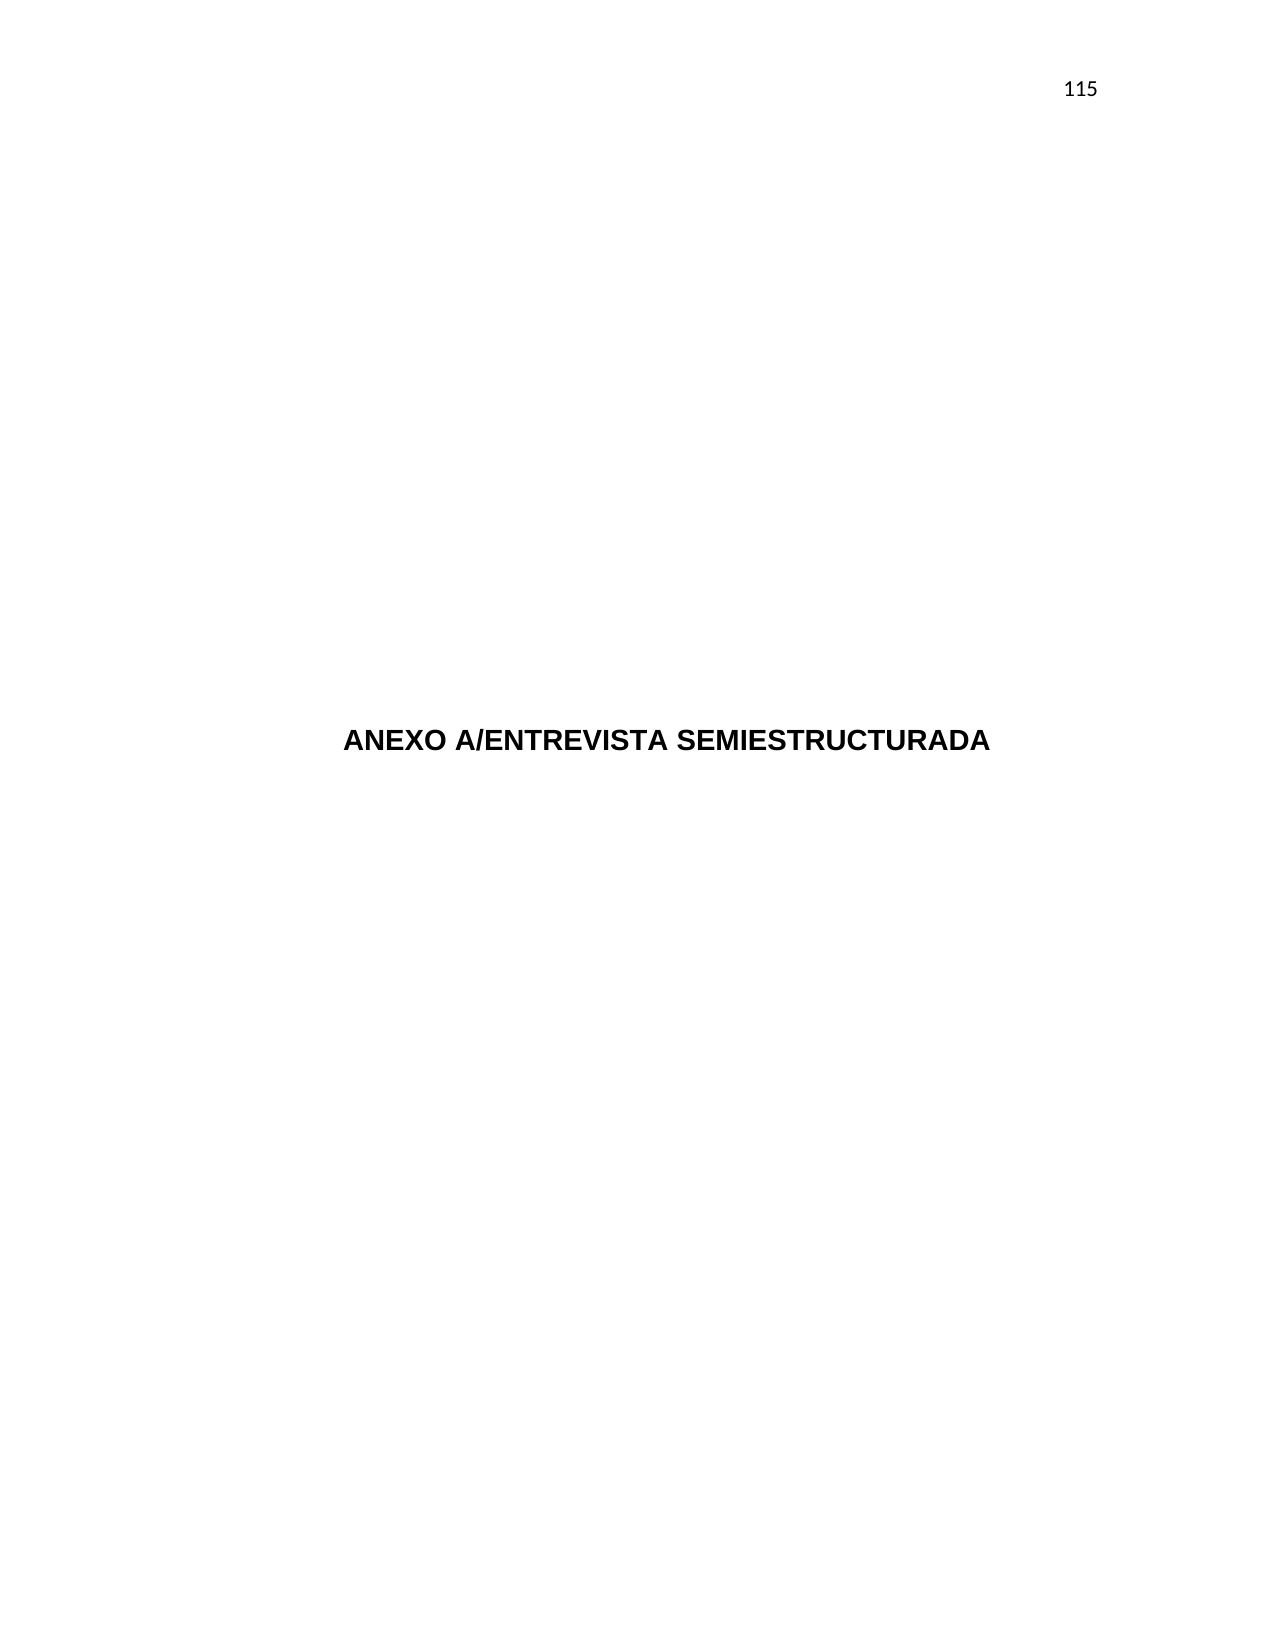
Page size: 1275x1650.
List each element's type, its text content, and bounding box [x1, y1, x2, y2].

text ANEXO A/ENTREVISTA SEMIESTRUCTURADA [236, 723, 1098, 757]
